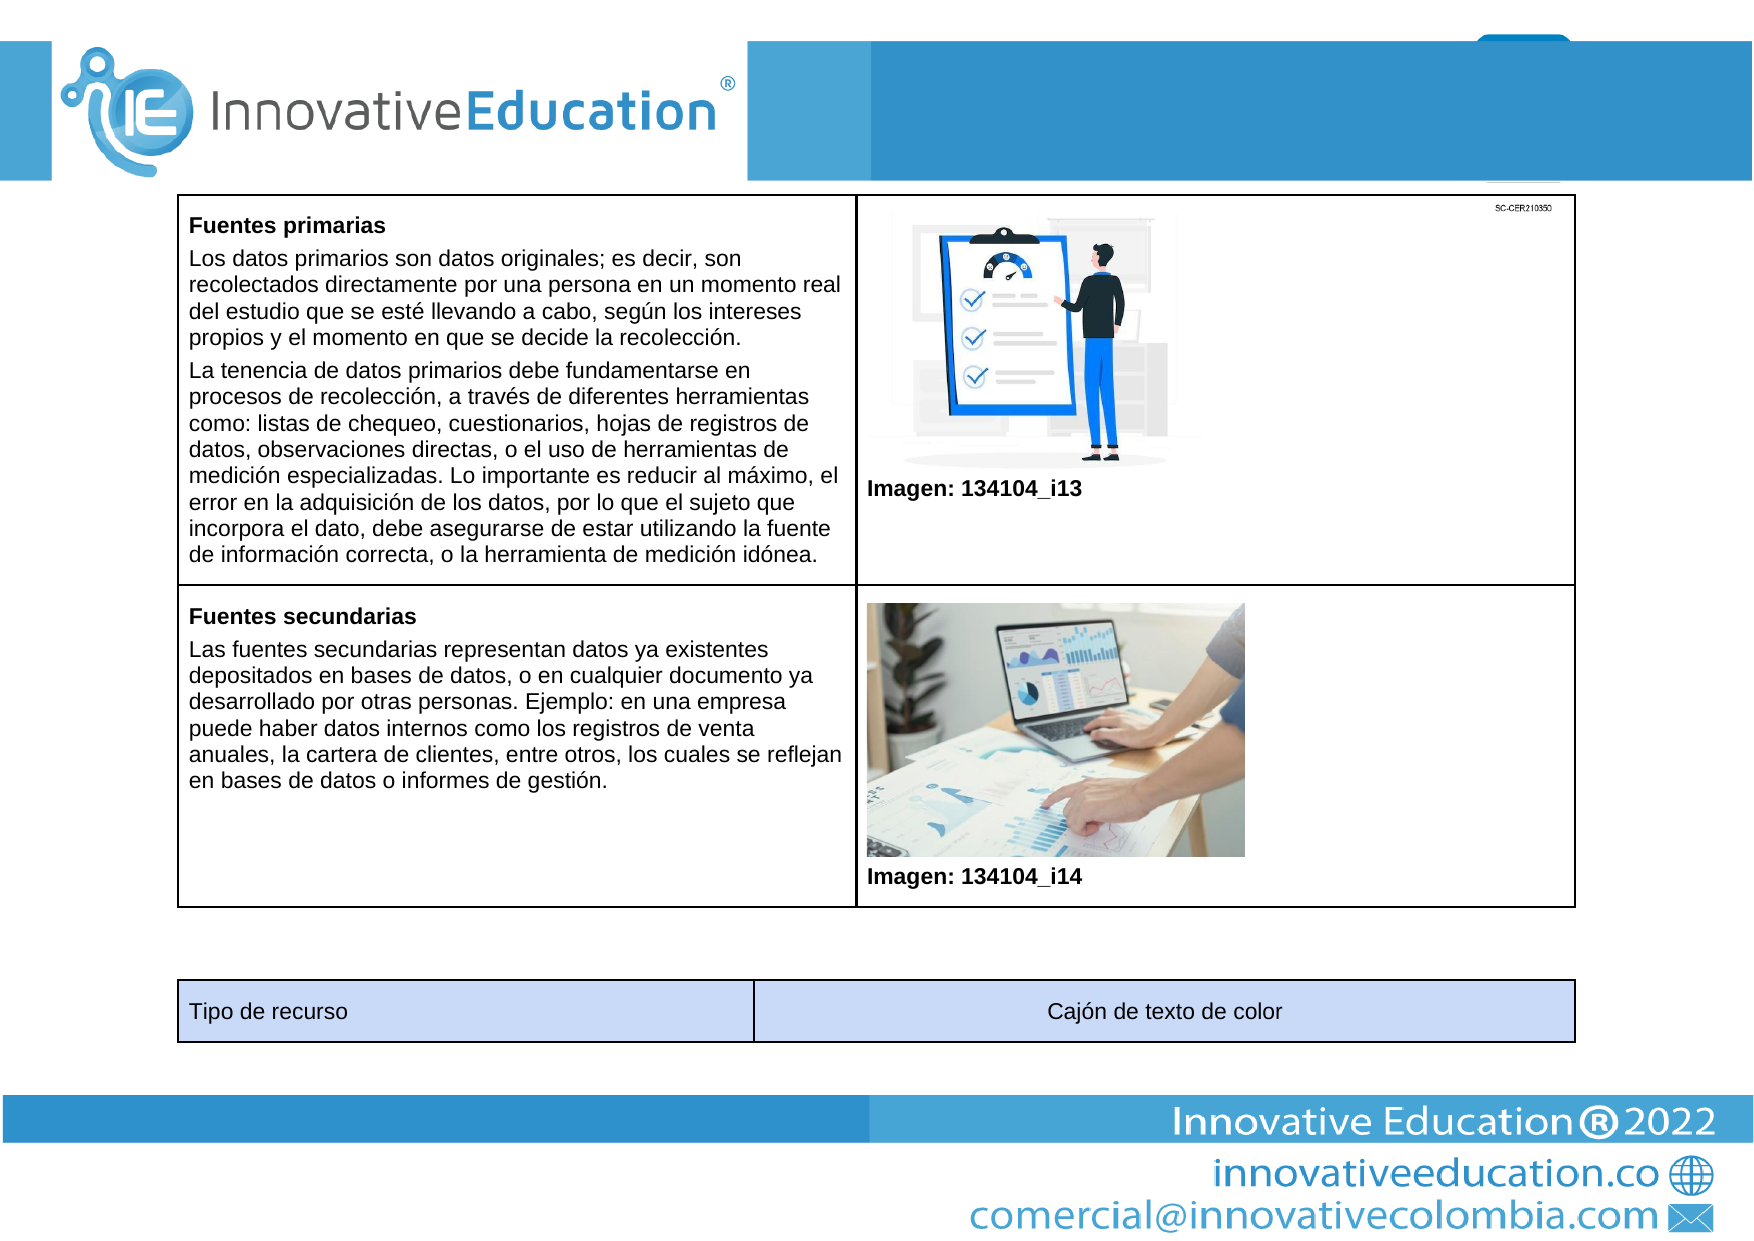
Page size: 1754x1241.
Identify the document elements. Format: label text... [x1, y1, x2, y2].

picture [2, 1093, 1754, 1239]
picture [866, 212, 1204, 469]
picture [866, 603, 1245, 857]
table_cell Fuentes primarias Los datos primarios son datos originales; es decir, son recolectados directamente por una persona en un momento real del estudio que se esté llevando a cabo, según los intereses propios y el momento en que se decide la recolección. La tenencia de datos primarios debe fundamentarse en procesos de recolección, a través de diferentes herramientas como: listas de chequeo, cuestionarios, hojas de registros de datos, observaciones directas, o el uso de herramientas de medición especializadas. Lo importante es reducir al máximo, el error en la adquisición de los datos, por lo que el sujeto que incorpora el dato, debe asegurarse de estar utilizando la fuente de información correcta, o la herramienta de medición idónea. [179, 196, 855, 584]
picture [0, 28, 1752, 194]
table_cell Fuentes secundarias Las fuentes secundarias representan datos ya existentes depositados en bases de datos, o en cualquier documento ya desarrollado por otras personas. Ejemplo: en una empresa puede haber datos internos como los registros de venta anuales, la cartera de clientes, entre otros, los cuales se reflejan en bases de datos o informes de gestión. [179, 586, 855, 906]
table_cell Imagen: 134104_i14 [858, 586, 1574, 906]
table_cell Imagen: 134104_i13 [858, 196, 1574, 584]
table_header Cajón de texto de color [755, 981, 1574, 1041]
table_header Tipo de recurso [179, 981, 753, 1041]
